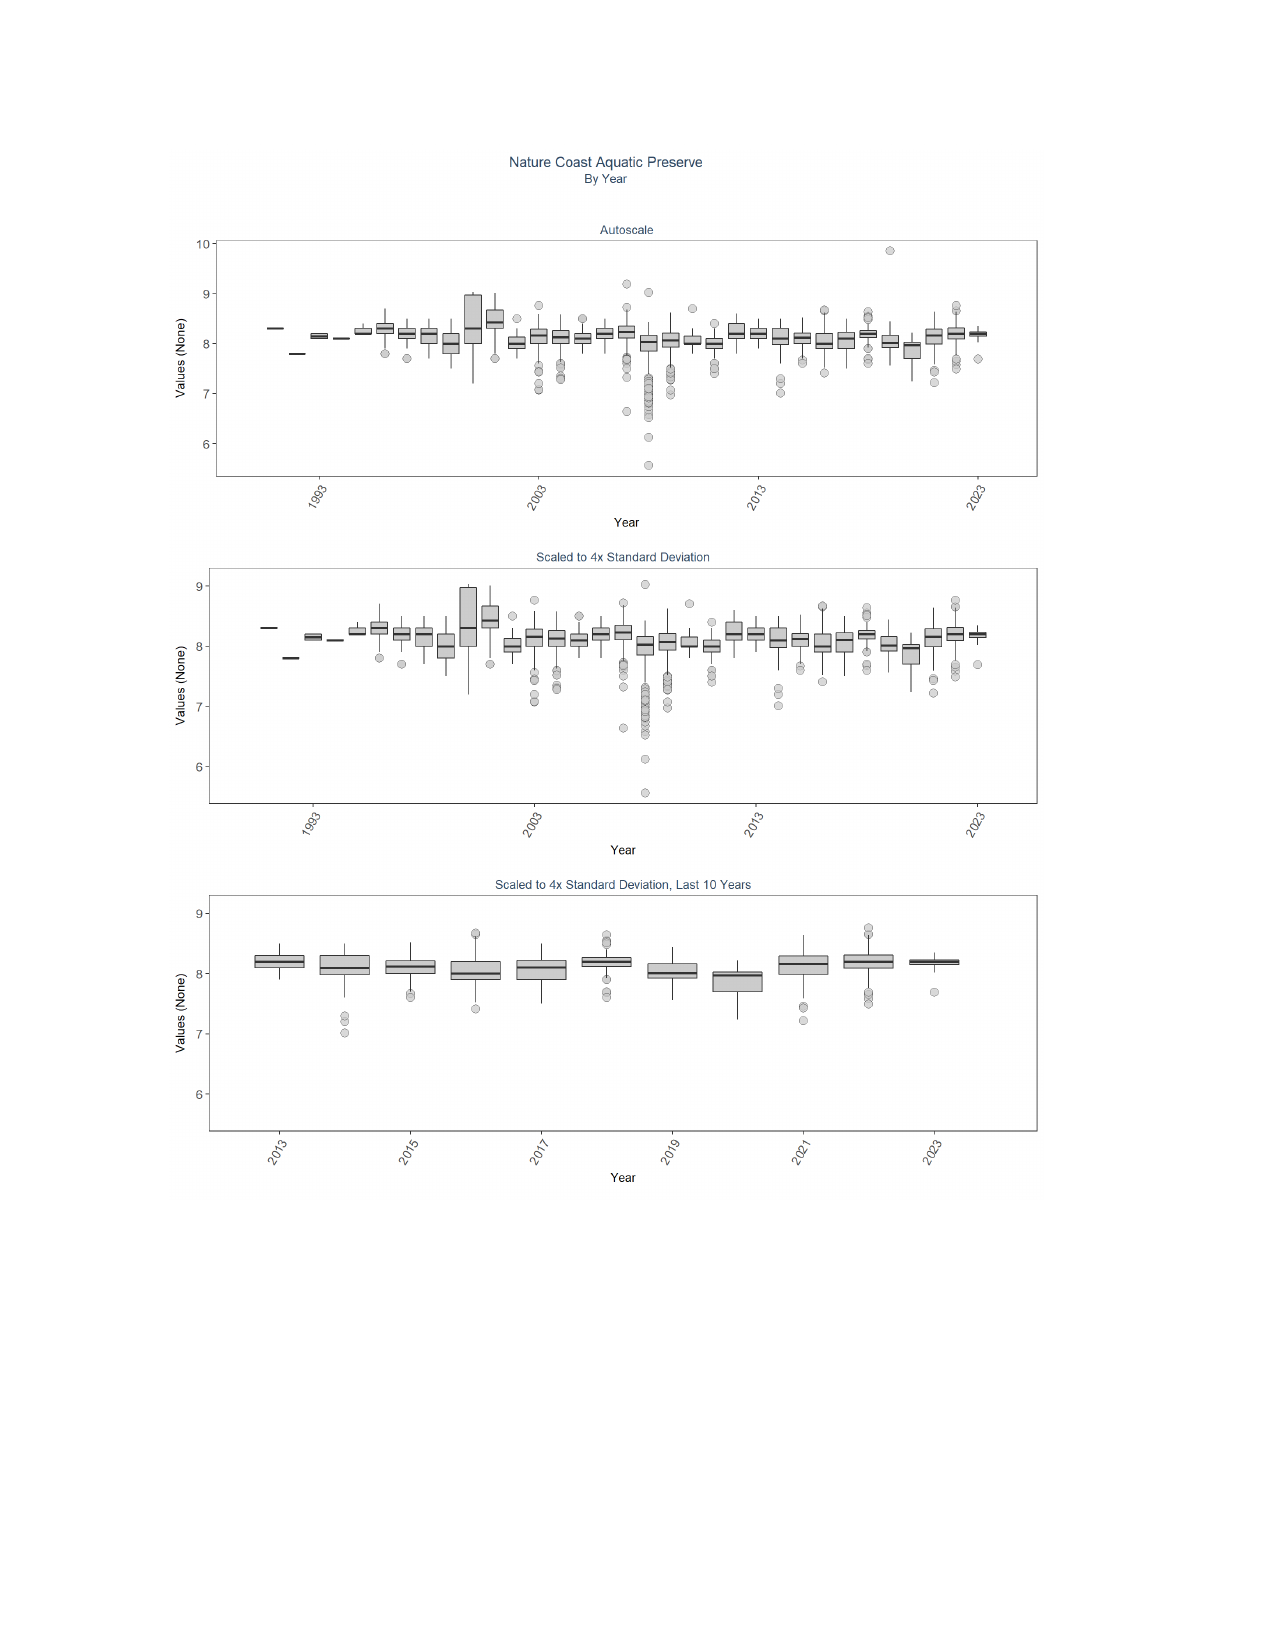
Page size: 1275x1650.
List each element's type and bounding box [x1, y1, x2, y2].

picture [168, 150, 1044, 1200]
